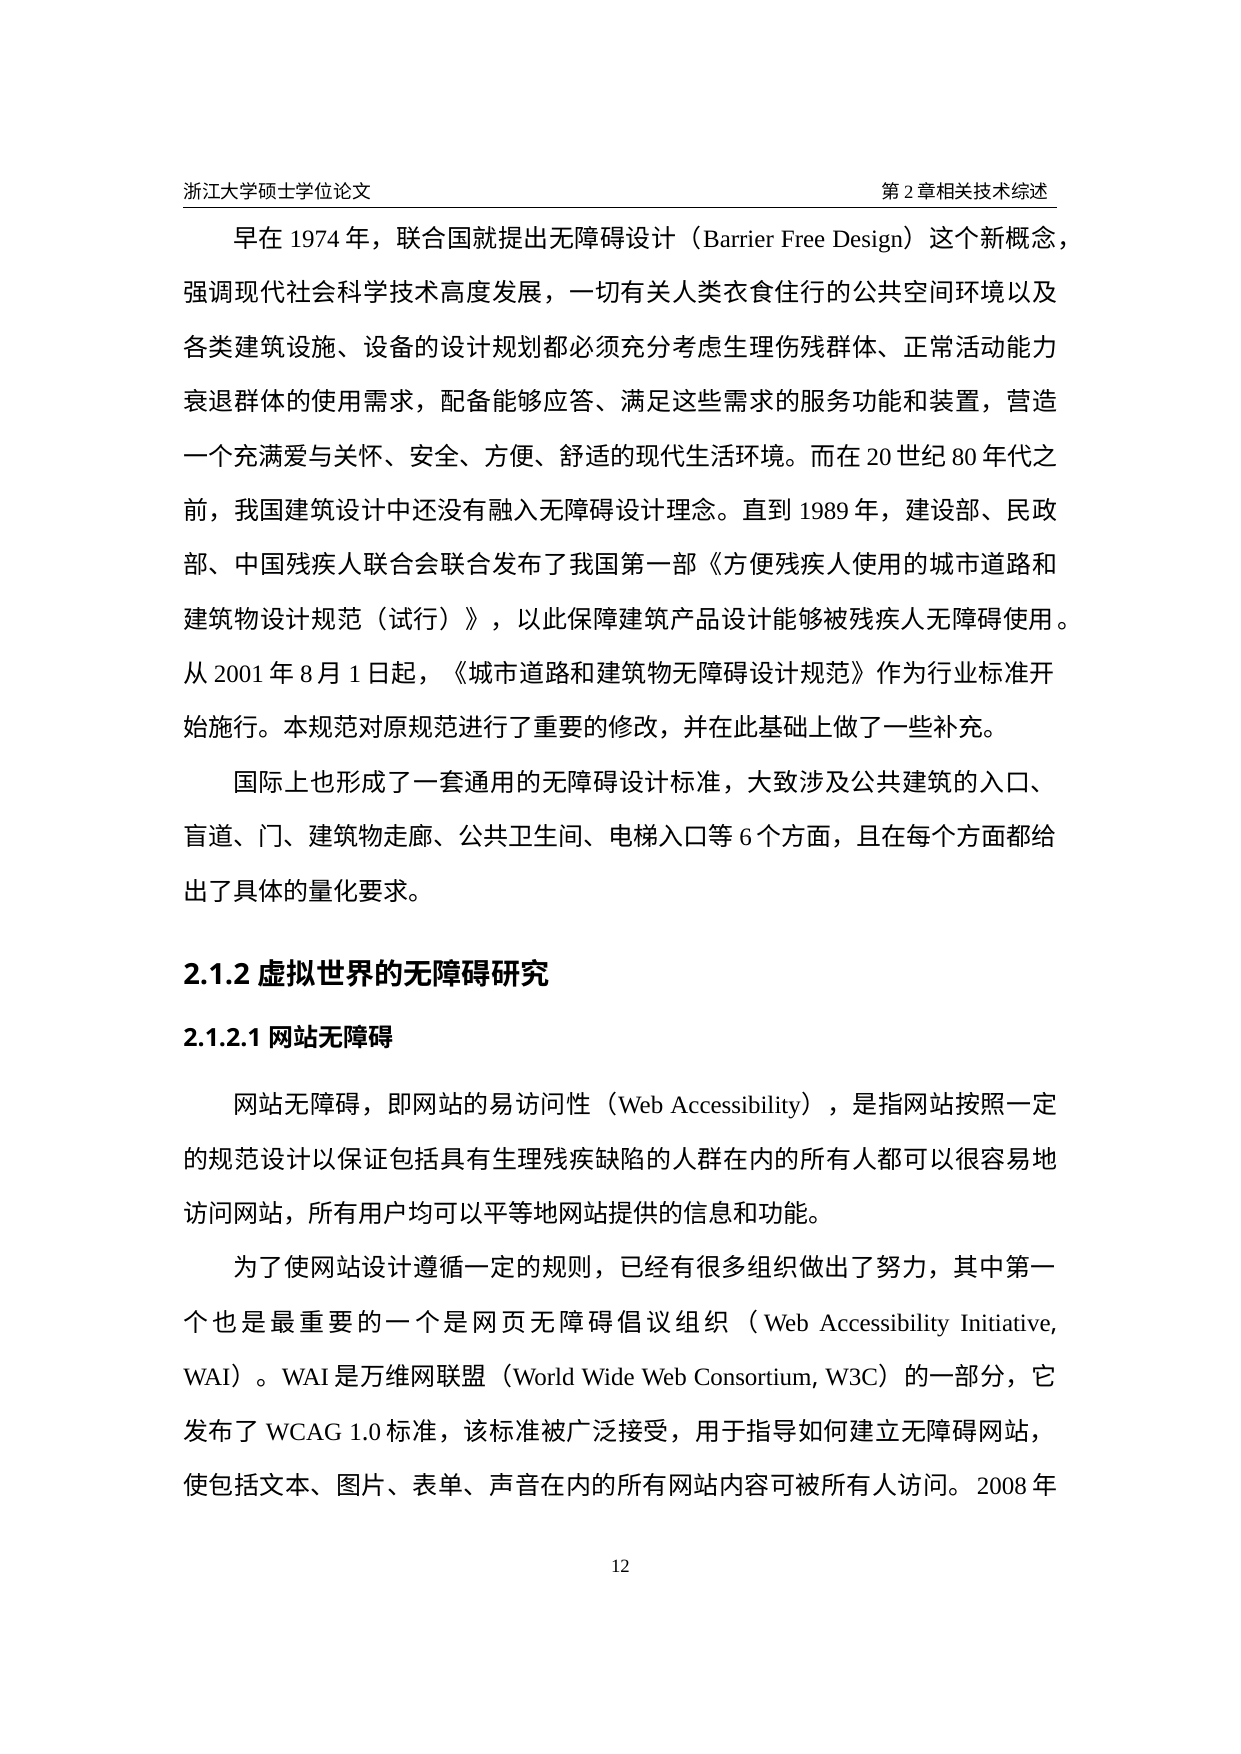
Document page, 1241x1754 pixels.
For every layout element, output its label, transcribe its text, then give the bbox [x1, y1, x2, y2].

text 网站无障碍，即网站的易访问性（Web Accessibility），是指网站按照一定的规范设计以保证包括具有生理残疾缺陷的人群在内的所有人都可以很容易地访问网站，所有用户均可以平等地网站提供的信息和功能。 [183, 1085, 1057, 1230]
subtitle 虚拟世界的无障碍研究 [183, 950, 1057, 993]
subtitle 网站无障碍 [183, 1018, 1057, 1054]
text 早在1974年，联合国就提出无障碍设计（Barrier Free Design）这个新概念，强调现代社会科学技术高度发展，一切有关人类衣食住行的公共空间环境以及各类建筑设施、设备的设计规划都必须充分考虑生理伤残群体、正常活动能力衰退群体的使用需求，配备能够应答、满足这些需求的服务功能和装置，营造一个充满爱与关怀、安全、方便、舒适的现代生活环境。而在20世纪80年代之前，我国建筑设计中还没有融入无障碍设计理念。直到1989年，建设部、民政部、中国残疾人联合会联合发布了我国第一部《方便残疾人使用的城市道路和建筑物设计规范（试行）》，以此保障建筑产品设计能够被残疾人无障碍使用。从2001年8月1日起，《城市道路和建筑物无障碍设计规范》作为行业标准开始施行。本规范对原规范进行了重要的修改，并在此基础上做了一些补充。 [183, 218, 1057, 744]
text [183, 1248, 1057, 1502]
text 国际上也形成了一套通用的无障碍设计标准，大致涉及公共建筑的入口、盲道、门、建筑物走廊、公共卫生间、电梯入口等6个方面，且在每个方面都给出了具体的量化要求。 [183, 762, 1057, 907]
